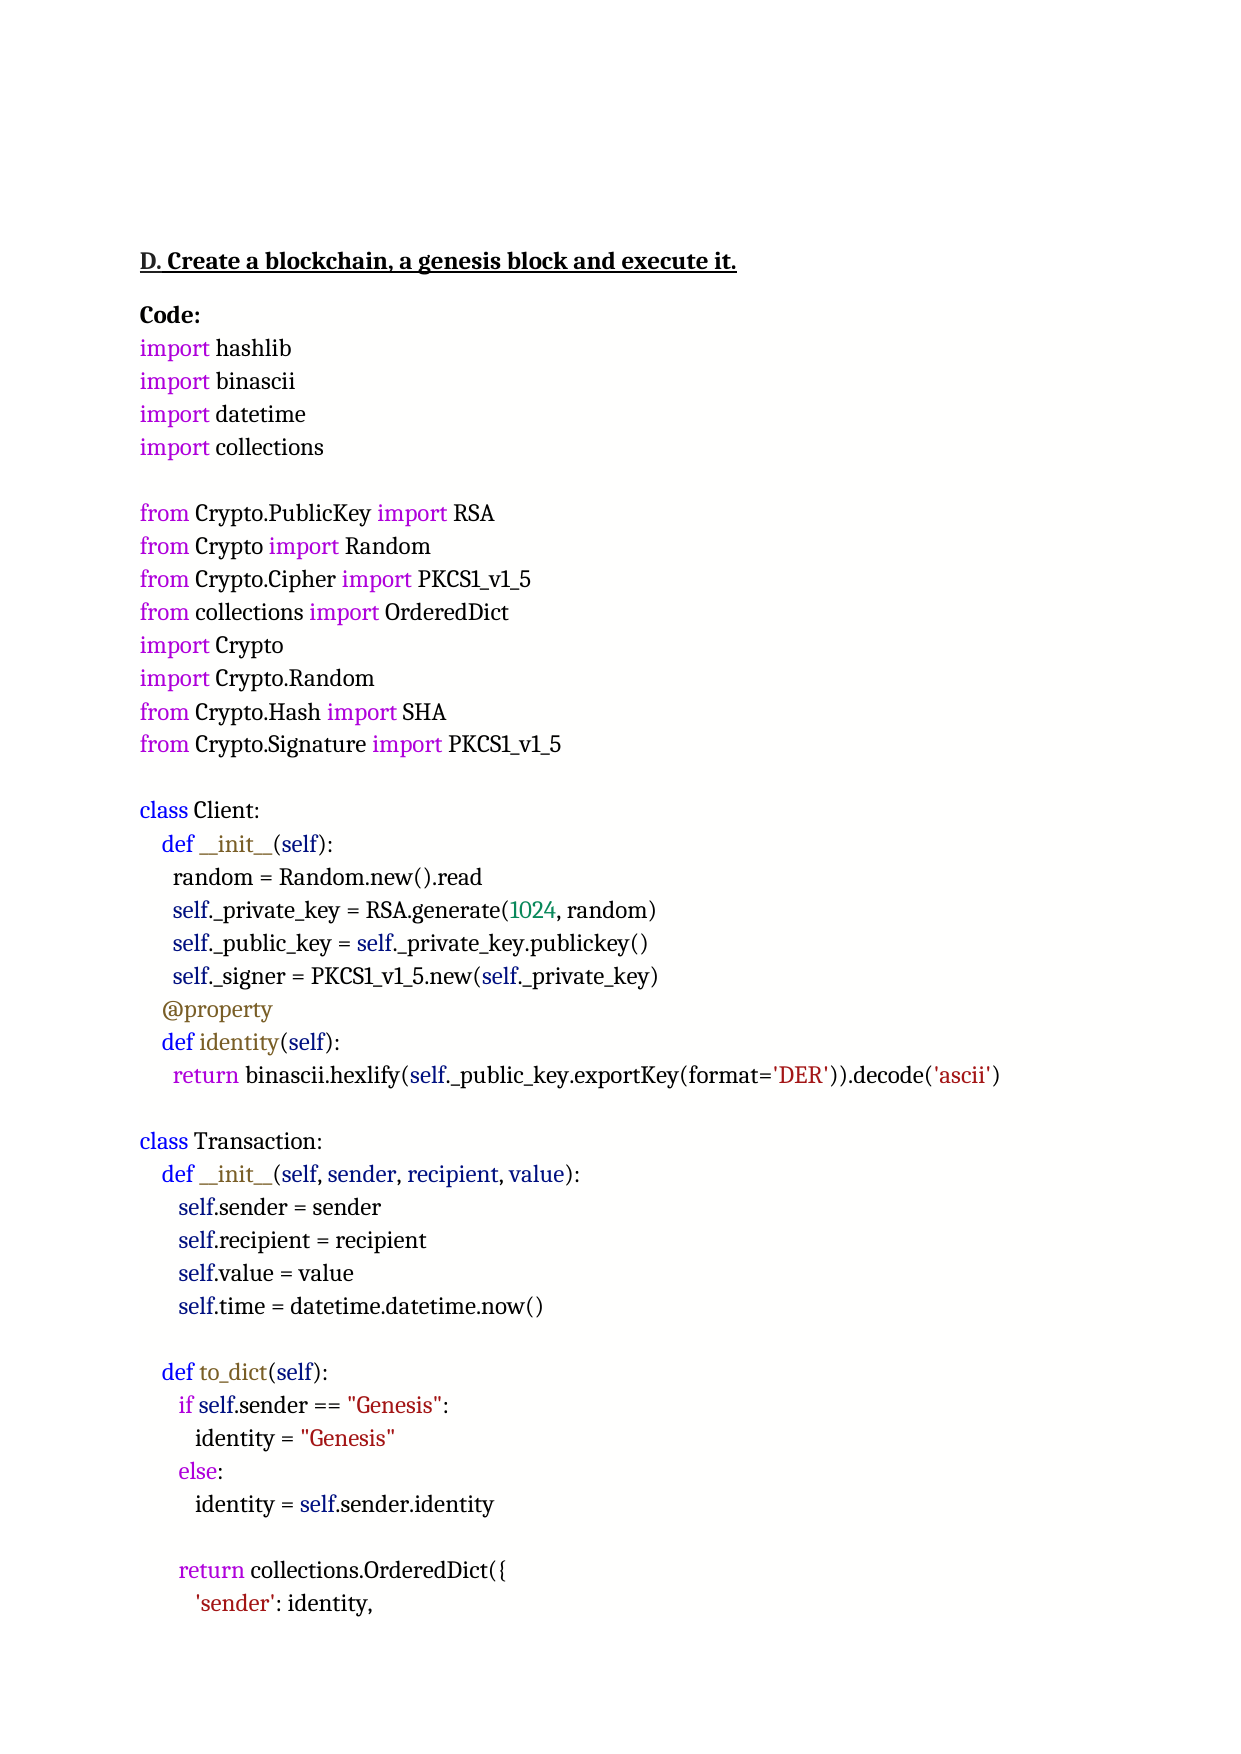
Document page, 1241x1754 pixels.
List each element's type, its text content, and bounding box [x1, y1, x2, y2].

text else: [139, 1457, 1240, 1486]
text from Crypto.Cipher import PKCS1_v1_5 [139, 565, 1240, 594]
text 'sender': identity, [139, 1589, 1240, 1618]
text return collections.OrderedDict({ [139, 1556, 1240, 1585]
text import collections [139, 433, 1240, 462]
text identity = self.sender.identity [139, 1490, 1240, 1519]
text from Crypto.PublicKey import RSA [139, 499, 1240, 528]
text return binascii.hexlify(self._public_key.exportKey(format='DER')).decode('ascii') [139, 1061, 1240, 1089]
text class Transaction: [139, 1127, 1240, 1155]
text from Crypto import Random [139, 532, 1240, 561]
text self._public_key = self._private_key.publickey() [139, 928, 1240, 957]
text class Client: [139, 796, 1240, 825]
text self.time = datetime.datetime.now() [139, 1292, 1240, 1321]
text random = Random.new().read [139, 862, 1240, 891]
text Code: [139, 301, 1240, 330]
text import Crypto [139, 631, 1240, 660]
text @property [139, 994, 1240, 1023]
text def identity(self): [139, 1028, 1240, 1056]
text self.recipient = recipient [139, 1226, 1240, 1254]
text import binascii [139, 367, 1240, 396]
text self._signer = PKCS1_v1_5.new(self._private_key) [139, 962, 1240, 990]
text import Crypto.Random [139, 664, 1240, 693]
text self.value = value [139, 1259, 1240, 1287]
text from collections import OrderedDict [139, 598, 1240, 627]
text from Crypto.Signature import PKCS1_v1_5 [139, 730, 1240, 759]
text self._private_key = RSA.generate(1024, random) [139, 896, 1240, 924]
text import datetime [139, 400, 1240, 429]
text self.sender = sender [139, 1193, 1240, 1221]
text def __init__(self, sender, recipient, value): [139, 1160, 1240, 1188]
text def to_dict(self): [139, 1358, 1240, 1387]
text import hashlib [139, 334, 1240, 363]
text from Crypto.Hash import SHA [139, 697, 1240, 726]
text D. Create a blockchain, a genesis block and execute it. [139, 247, 1240, 276]
text identity = "Genesis" [139, 1424, 1240, 1453]
text if self.sender == "Genesis": [139, 1391, 1240, 1419]
text def __init__(self): [139, 829, 1240, 858]
